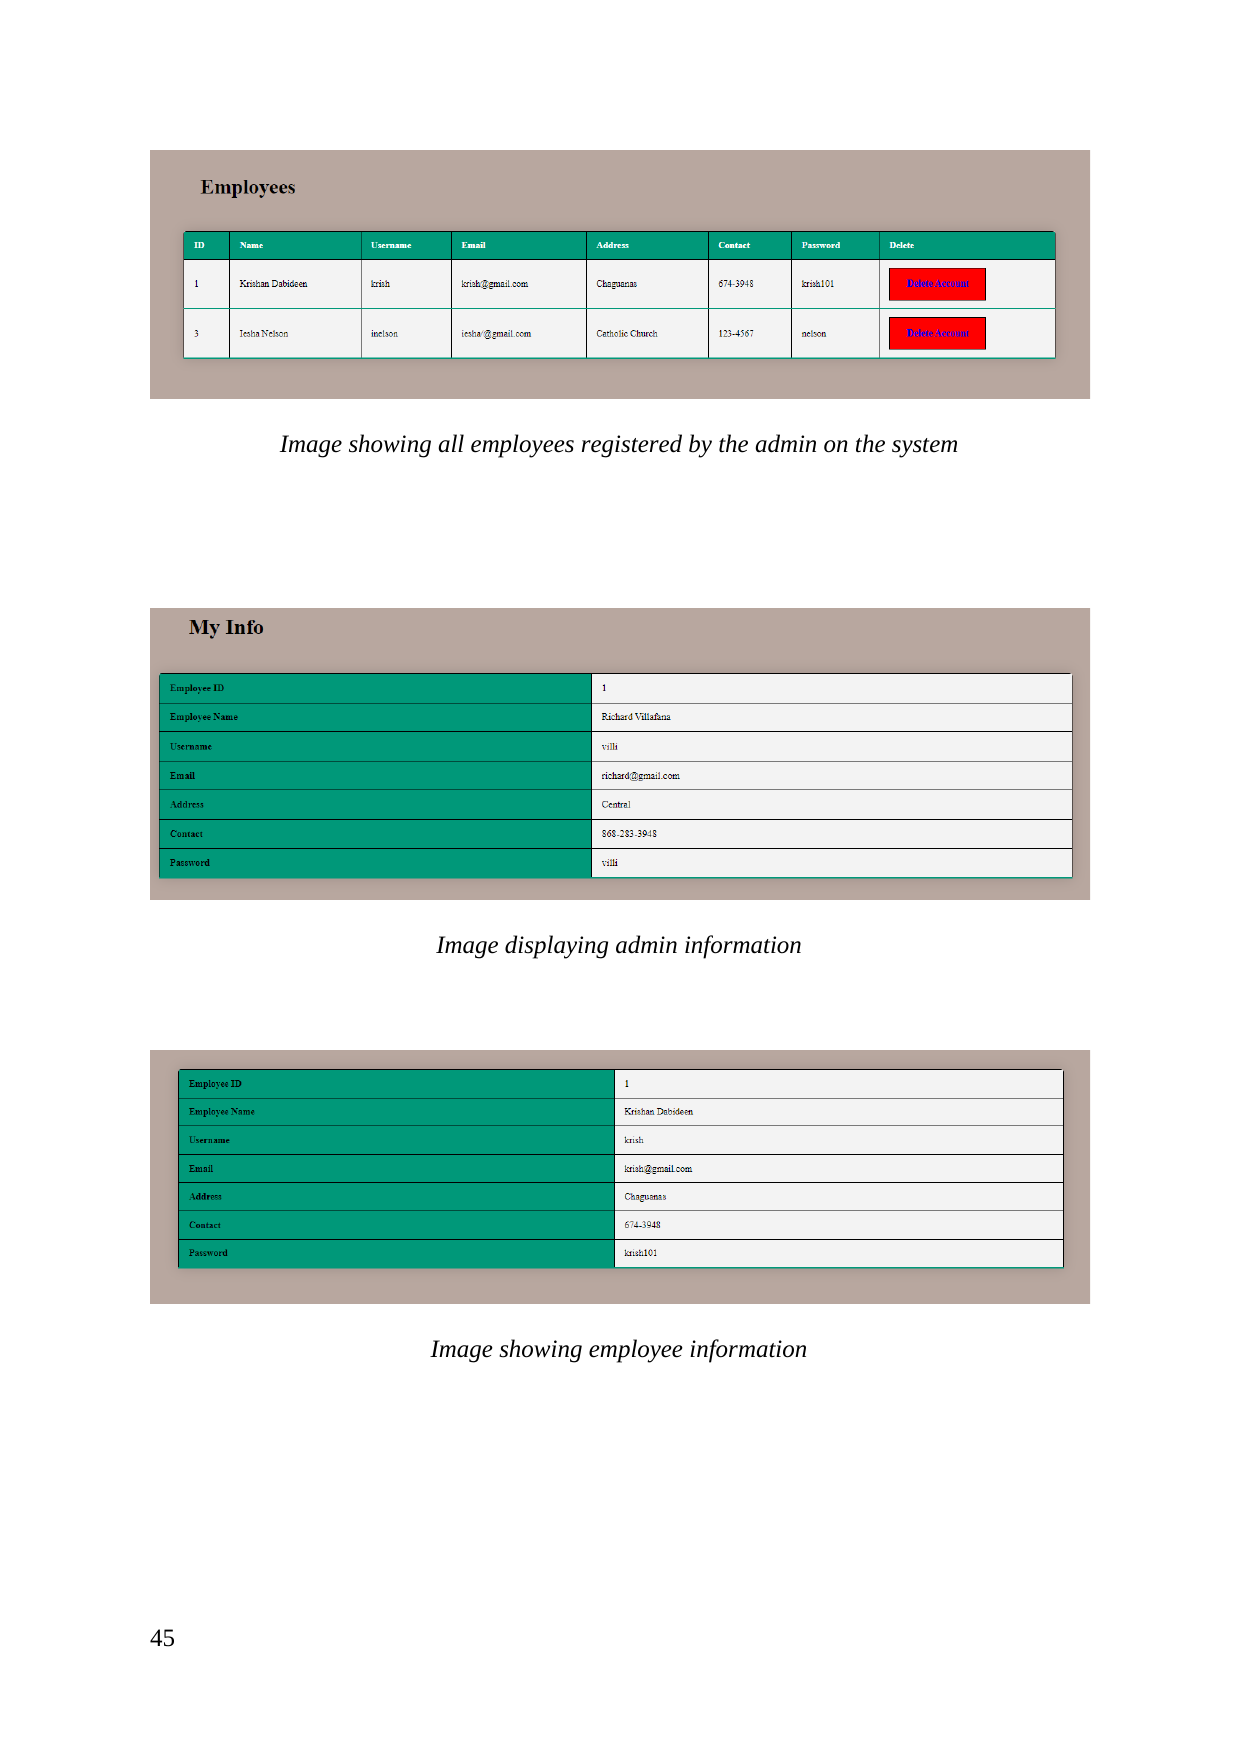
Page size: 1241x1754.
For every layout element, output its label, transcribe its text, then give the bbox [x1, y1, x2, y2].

text Image showing all employees registered by the admin on the system [150, 429, 1090, 458]
text Image showing employee information [150, 1334, 1090, 1363]
picture [150, 608, 1091, 900]
picture [150, 1050, 1091, 1304]
picture [150, 150, 1091, 399]
text Image displaying admin information [150, 930, 1090, 959]
